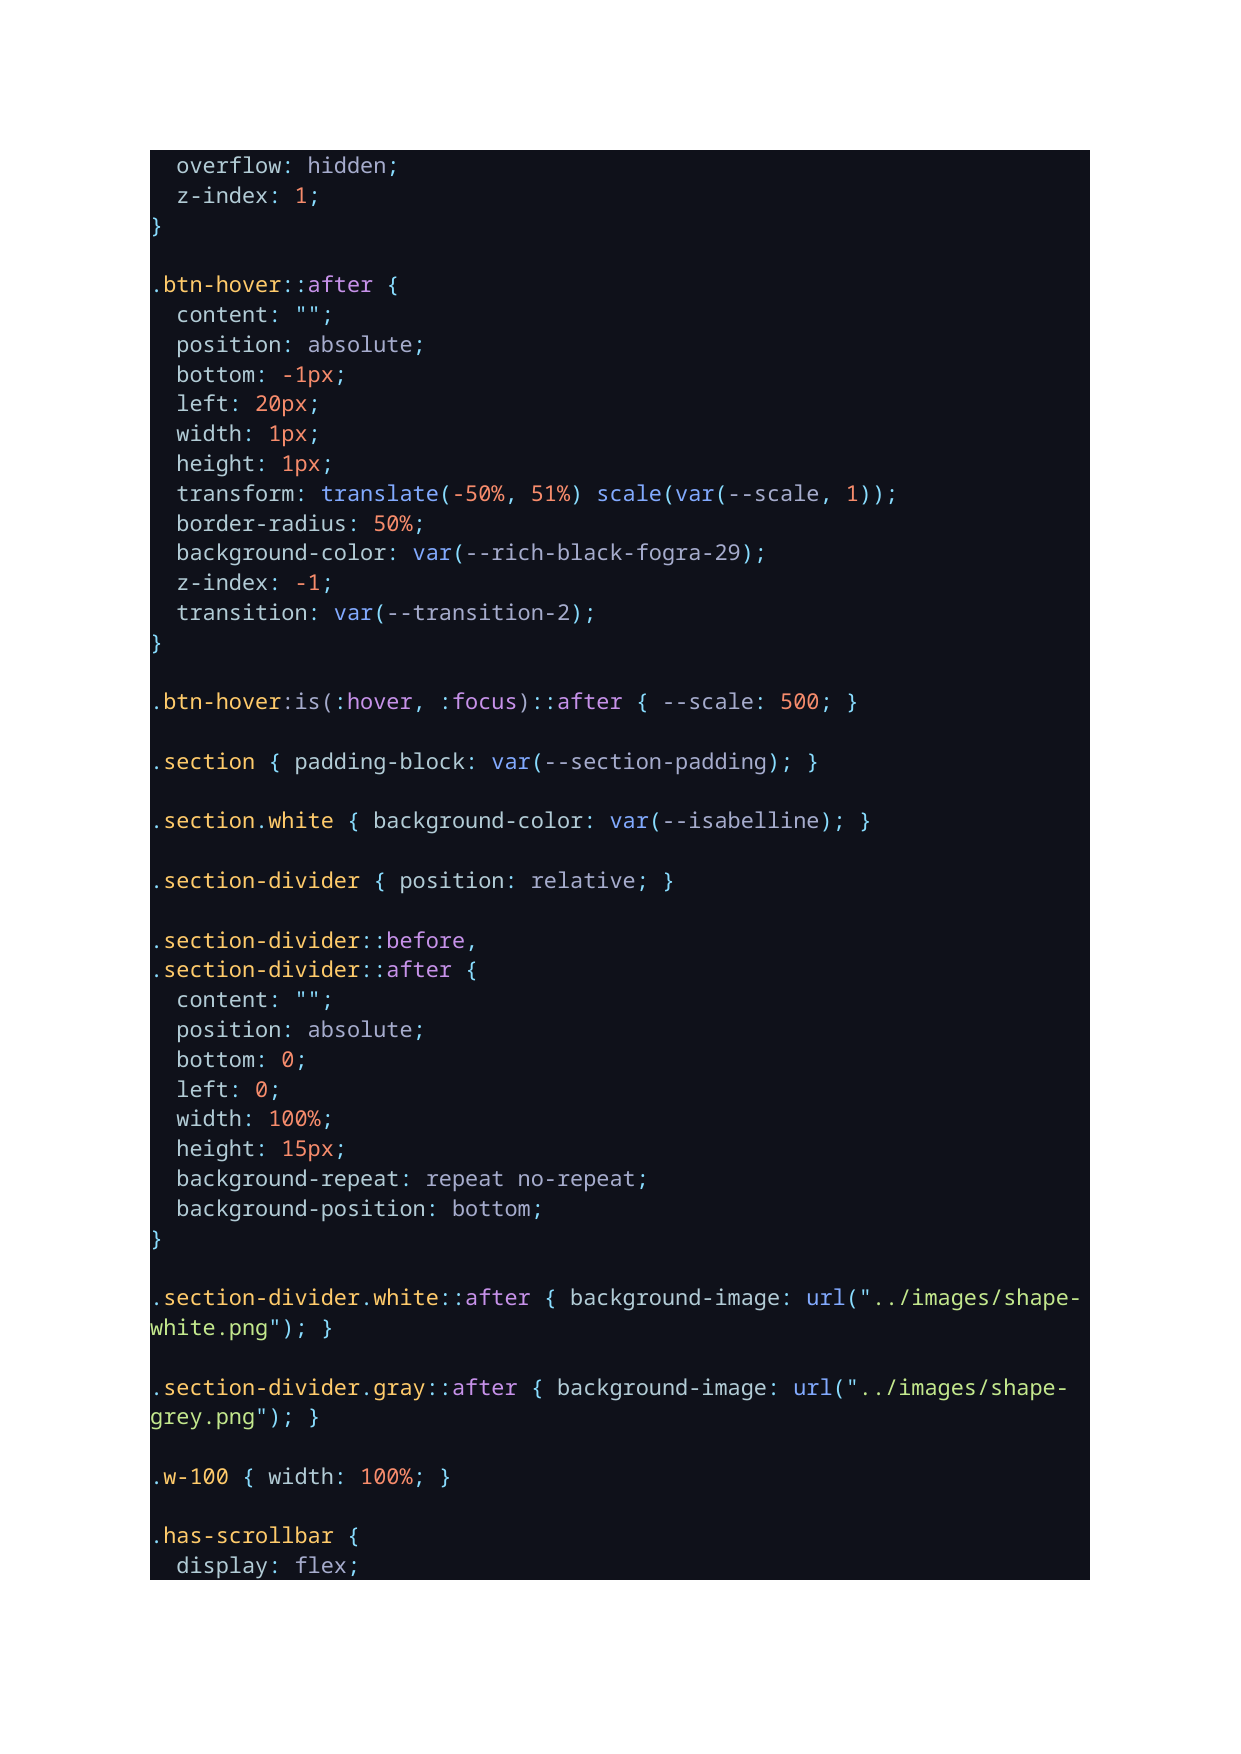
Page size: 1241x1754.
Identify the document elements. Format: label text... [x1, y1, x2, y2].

text } [150, 209, 1090, 239]
text .btn-hover::after { [150, 269, 1090, 299]
text .has-scrollbar { [150, 1520, 1090, 1550]
text background-color: var(--rich-black-fogra-29); [150, 537, 1090, 567]
text .section-divider { position: relative; } [150, 865, 1090, 895]
text bottom: -1px; [150, 358, 1090, 388]
text background-repeat: repeat no-repeat; [150, 1163, 1090, 1193]
text bottom: 0; [150, 1044, 1090, 1073]
text position: absolute; [150, 329, 1090, 358]
text width: 1px; [150, 418, 1090, 448]
text position: absolute; [150, 1014, 1090, 1044]
text left: 0; [150, 1073, 1090, 1103]
text background-position: bottom; [150, 1193, 1090, 1222]
text .section-divider::before, [150, 924, 1090, 954]
text content: ""; [150, 299, 1090, 329]
text } [150, 627, 1090, 656]
text transition: var(--transition-2); [150, 597, 1090, 627]
text border-radius: 50%; [150, 507, 1090, 537]
text content: ""; [150, 984, 1090, 1014]
text overflow: hidden; [150, 150, 1090, 180]
text z-index: -1; [150, 567, 1090, 597]
text .section-divider.gray::after { background-image: url("../images/shape-grey.png"); } [150, 1371, 1090, 1431]
text z-index: 1; [150, 180, 1090, 209]
text .section-divider::after { [150, 954, 1090, 984]
text .section-divider.white::after { background-image: url("../images/shape-white.png"); } [150, 1282, 1090, 1342]
text .btn-hover:is(:hover, :focus)::after { --scale: 500; } [150, 686, 1090, 716]
text height: 1px; [150, 448, 1090, 478]
text .section { padding-block: var(--section-padding); } [150, 746, 1090, 776]
text .section.white { background-color: var(--isabelline); } [150, 805, 1090, 835]
text left: 20px; [150, 388, 1090, 418]
text .w-100 { width: 100%; } [150, 1461, 1090, 1491]
text transform: translate(-50%, 51%) scale(var(--scale, 1)); [150, 478, 1090, 507]
text } [150, 1222, 1090, 1252]
text height: 15px; [150, 1133, 1090, 1163]
text display: flex; [150, 1550, 1090, 1580]
text width: 100%; [150, 1103, 1090, 1133]
